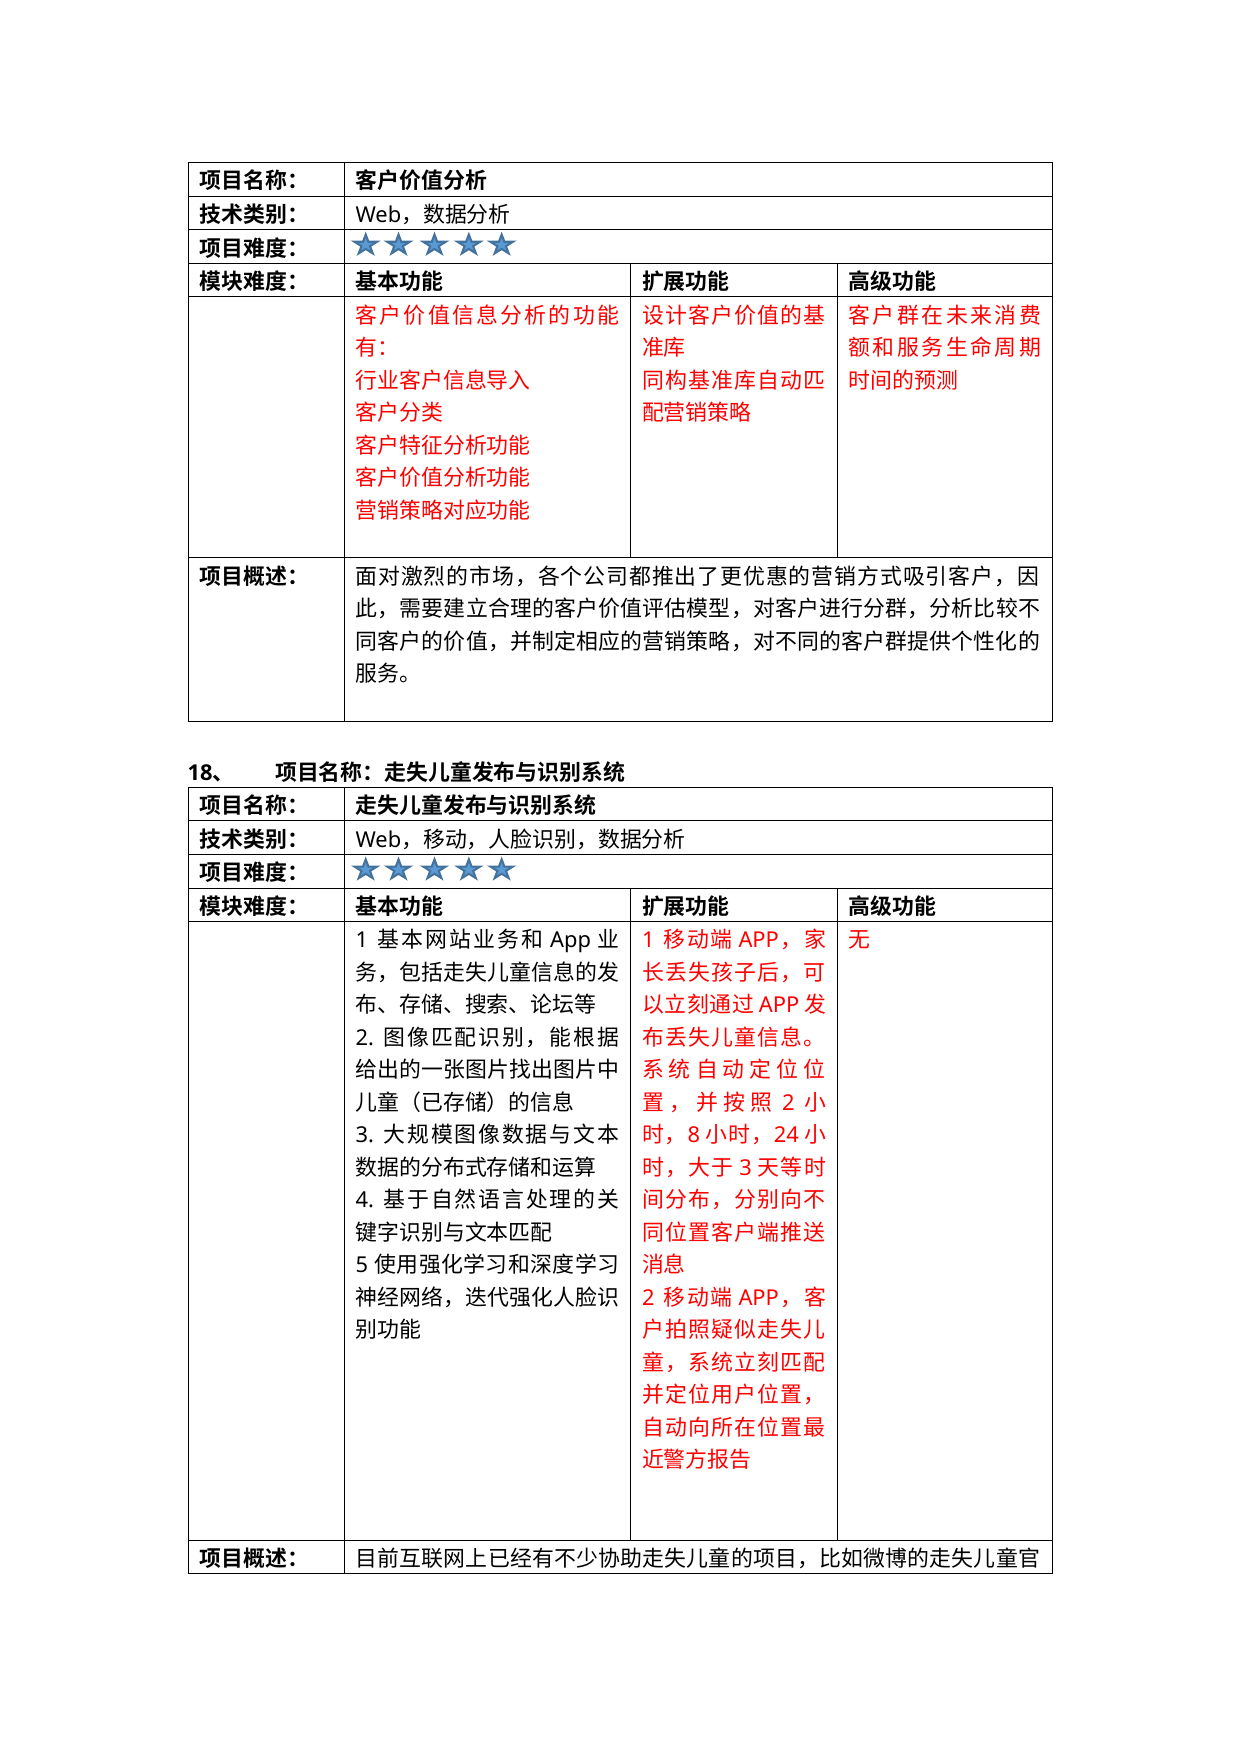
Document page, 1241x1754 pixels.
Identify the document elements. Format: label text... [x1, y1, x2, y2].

table_cell 技术类别： [189, 197, 344, 229]
table_cell 基本功能 [345, 889, 630, 921]
list 项目名称：走失儿童发布与识别系统 [187, 754, 1053, 787]
table_header 项目名称： [189, 163, 344, 196]
table_cell 客户群在未来消费额和服务生命周期时间的预测 [838, 297, 1052, 557]
table_cell [189, 297, 344, 557]
table_cell [345, 855, 1052, 887]
table_cell 模块难度： [189, 889, 344, 921]
table_cell 客户价值信息分析的功能有： 行业客户信息导入 客户分类 客户特征分析功能 客户价值分析功能 营销策略对应功能 [345, 297, 630, 557]
table_cell 项目难度： [189, 230, 344, 263]
table_cell 扩展功能 [631, 264, 837, 296]
table_cell 高级功能 [838, 889, 1052, 921]
table_cell [189, 922, 344, 1539]
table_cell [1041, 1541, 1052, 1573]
table_cell 面对激烈的市场，各个公司都推出了更优惠的营销方式吸引客户，因此，需要建立合理的客户价值评估模型，对客户进行分群，分析比较不同客户的价值，并制定相应的营销策略，对不同的客户群提供个性化的服务。 [345, 558, 1052, 721]
table_cell Web，数据分析 [345, 197, 401, 229]
table_cell 无 [838, 922, 1052, 1539]
table_cell 项目概述： [189, 1541, 344, 1573]
table_cell 1 移动端APP，家长丢失孩子后，可以立刻通过APP发布丢失儿童信息。系统自动定位位置，并按照2小时，8小时，24小时，大于3天等时间分布，分别向不同位置客户端推送消息 2 移动端APP，客户拍照疑似走失儿童，系统立刻匹配并定位用户位置，自动向所在位置最近警方报告 [631, 922, 837, 1539]
table_cell 高级功能 [838, 264, 1052, 296]
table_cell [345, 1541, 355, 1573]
table_cell [345, 230, 1052, 263]
table_header 走失儿童发布与识别系统 [345, 788, 1052, 820]
table_header 客户价值分析 [345, 163, 1052, 196]
table_cell Web，移动，人脸识别，数据分析 [345, 821, 1052, 854]
table_cell 扩展功能 [631, 889, 837, 921]
table_cell 技术类别： [189, 821, 344, 854]
table_cell 1 基本网站业务和App业务，包括走失儿童信息的发布、存储、搜索、论坛等 2. 图像匹配识别，能根据给出的一张图片找出图片中儿童（已存储）的信息 3. 大规模图像数据与文本数据的分布式存储和运算 4. 基于自然语言处理的关键字识别与文本匹配 5 使用强化学习和深度学习神经网络，迭代强化人脸识别功能 [345, 922, 630, 1539]
table_cell 模块难度： [189, 264, 344, 296]
table_cell 设计客户价值的基准库 同构基准库自动匹配营销策略 [631, 297, 837, 557]
table_header 项目名称： [189, 788, 344, 820]
table_cell 项目概述： [189, 558, 344, 721]
table_cell 基本功能 [345, 264, 630, 296]
table_cell Web，数据分析 [401, 197, 1052, 229]
table_cell 项目难度： [189, 855, 344, 887]
